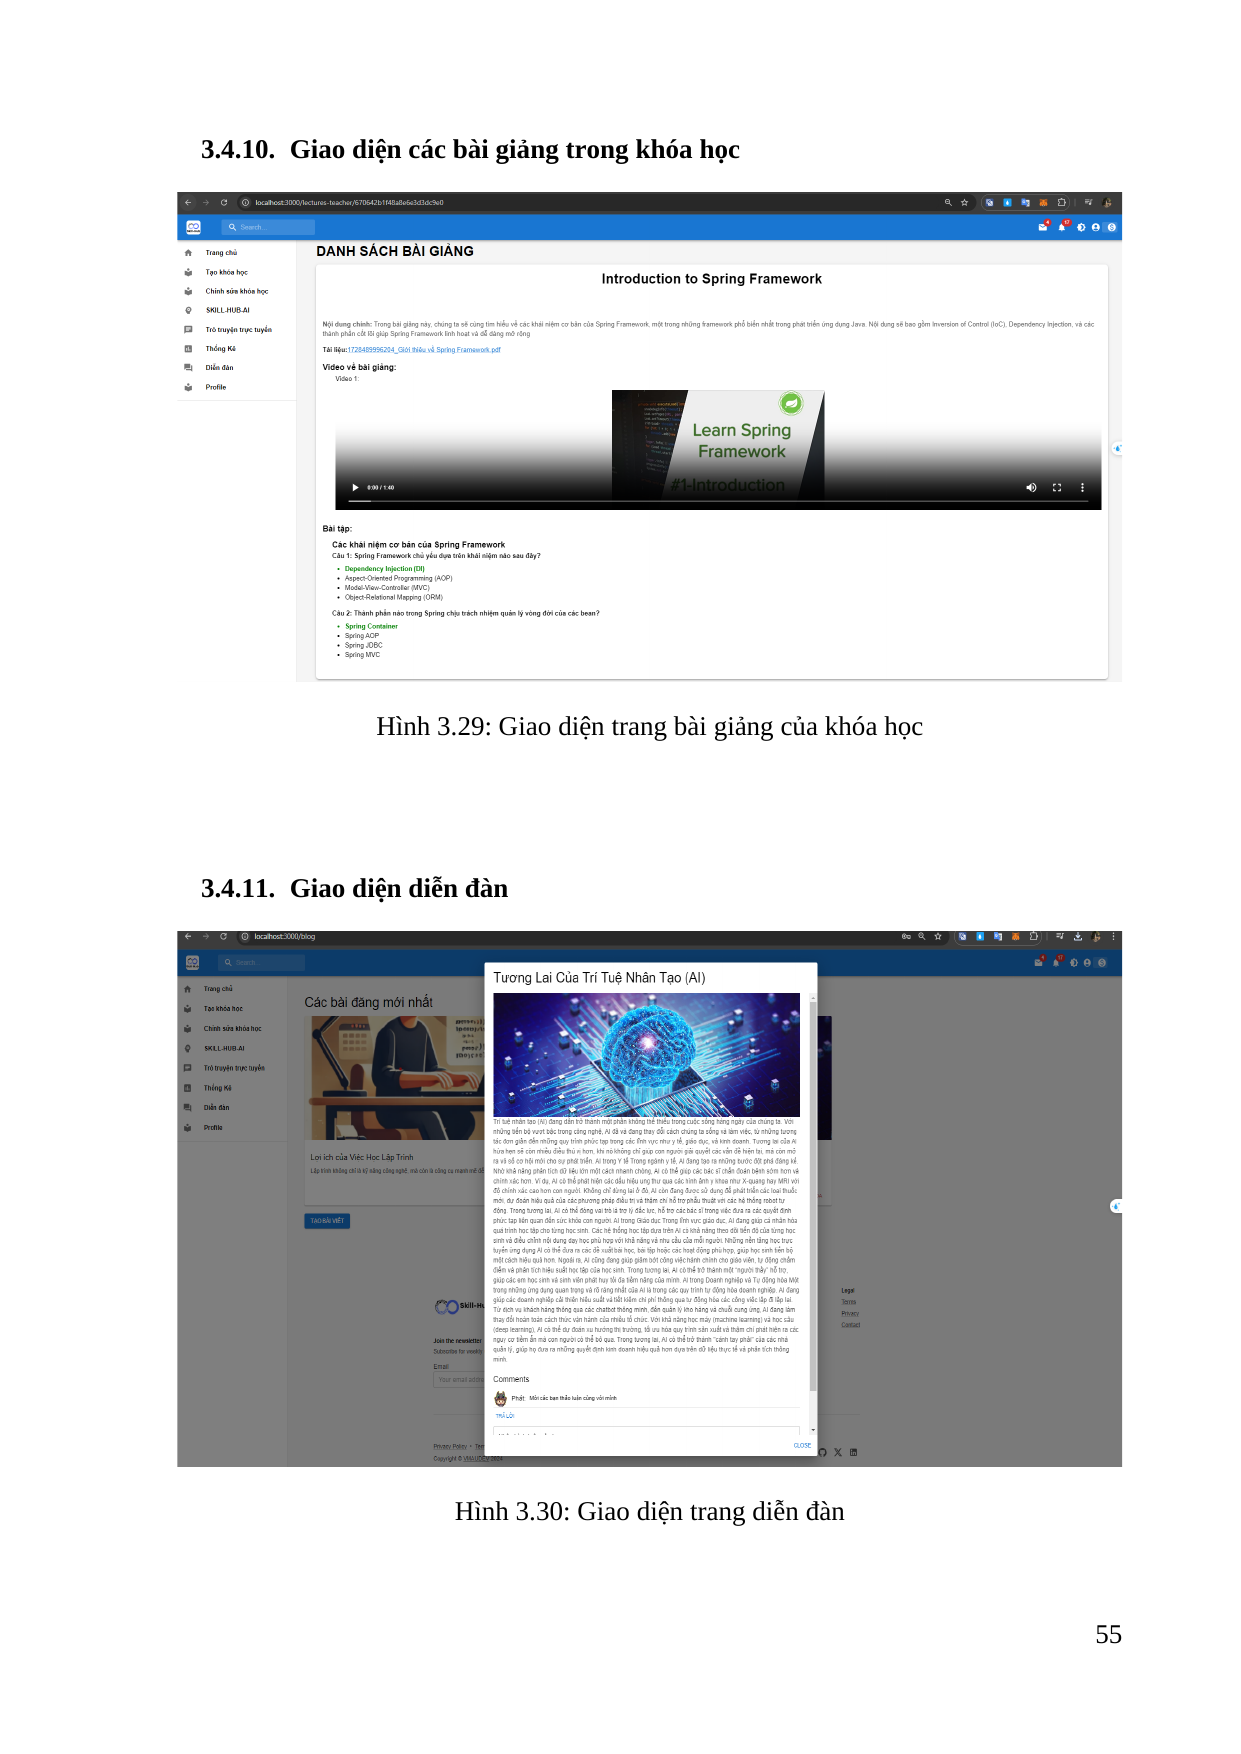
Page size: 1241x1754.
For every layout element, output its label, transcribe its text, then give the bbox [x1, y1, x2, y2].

picture [177, 931, 1123, 1467]
picture [177, 192, 1123, 682]
subtitle Giao diện các bài giảng trong khóa học [201, 133, 1122, 164]
subtitle Giao diện diễn đàn [201, 872, 1122, 903]
